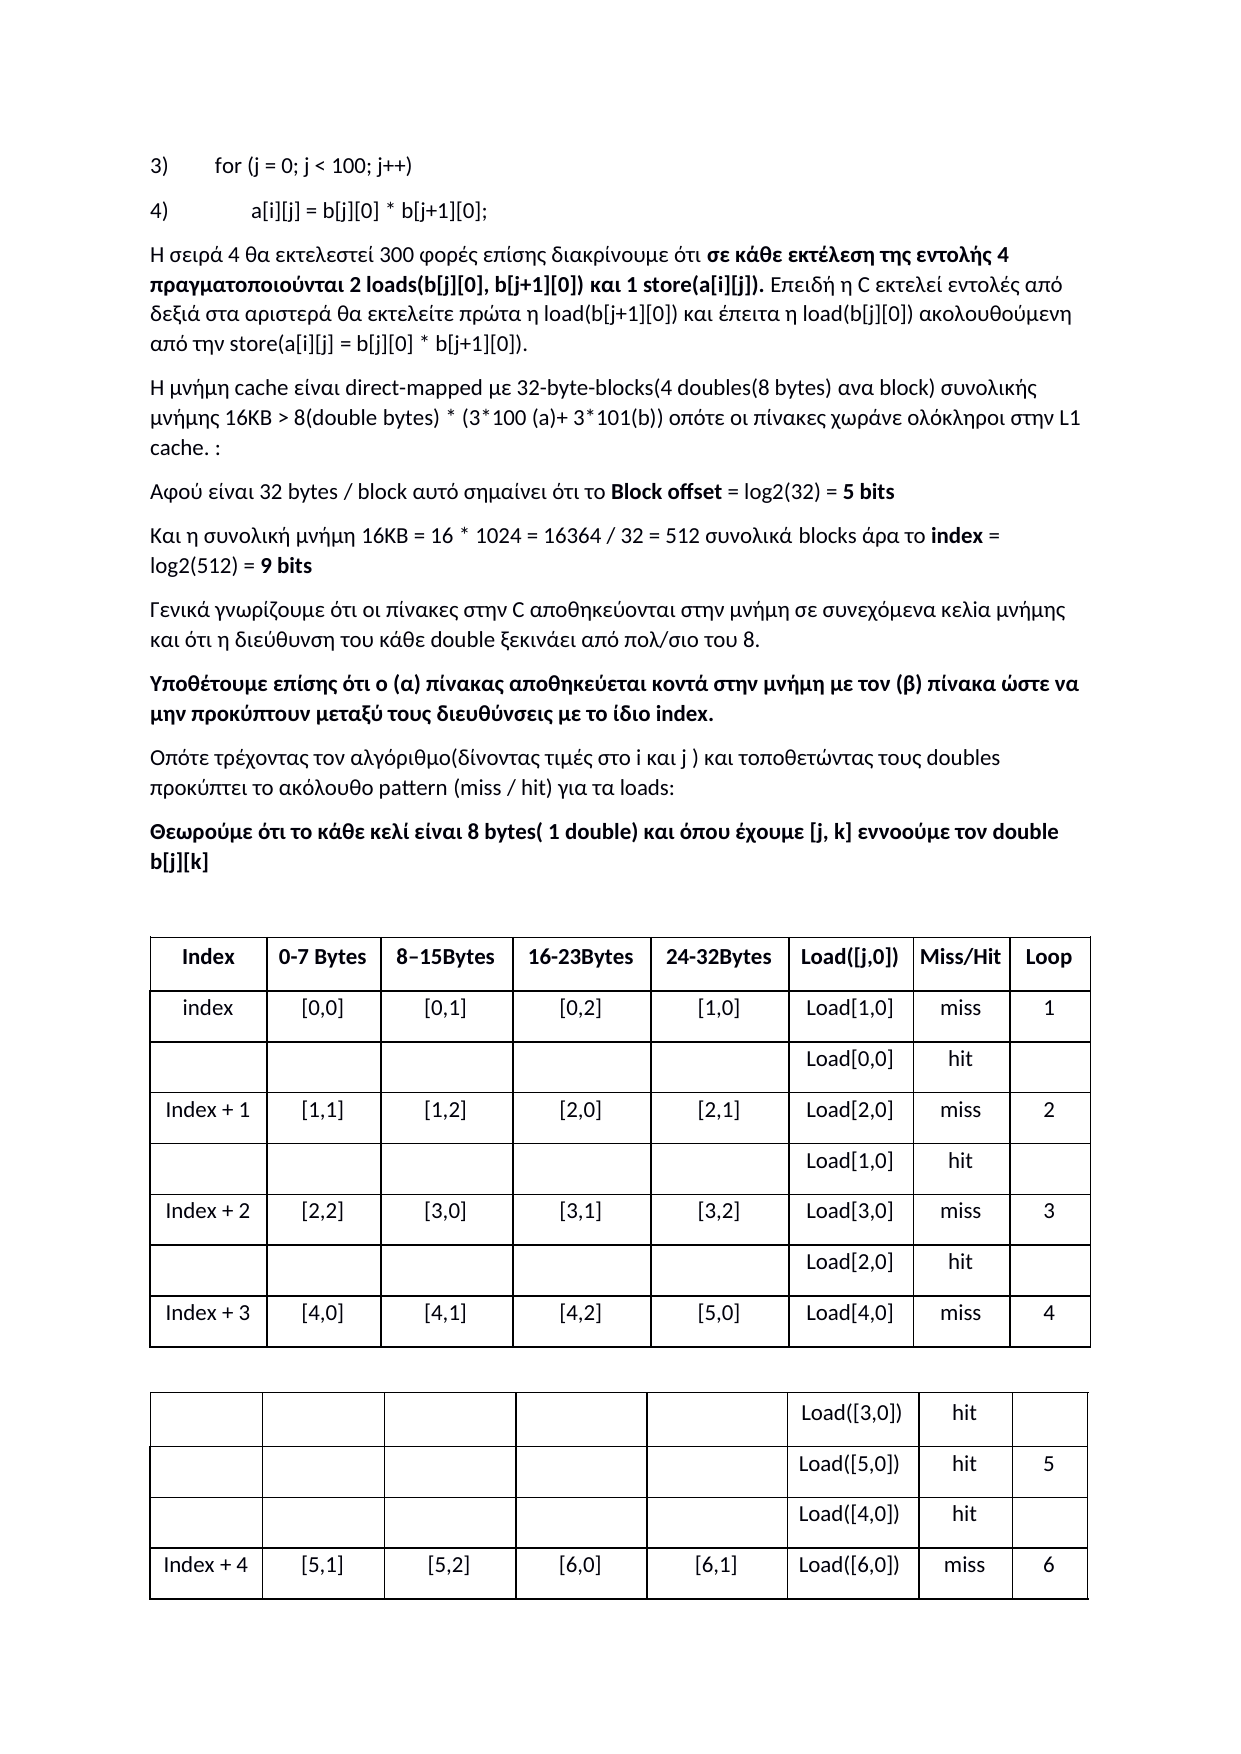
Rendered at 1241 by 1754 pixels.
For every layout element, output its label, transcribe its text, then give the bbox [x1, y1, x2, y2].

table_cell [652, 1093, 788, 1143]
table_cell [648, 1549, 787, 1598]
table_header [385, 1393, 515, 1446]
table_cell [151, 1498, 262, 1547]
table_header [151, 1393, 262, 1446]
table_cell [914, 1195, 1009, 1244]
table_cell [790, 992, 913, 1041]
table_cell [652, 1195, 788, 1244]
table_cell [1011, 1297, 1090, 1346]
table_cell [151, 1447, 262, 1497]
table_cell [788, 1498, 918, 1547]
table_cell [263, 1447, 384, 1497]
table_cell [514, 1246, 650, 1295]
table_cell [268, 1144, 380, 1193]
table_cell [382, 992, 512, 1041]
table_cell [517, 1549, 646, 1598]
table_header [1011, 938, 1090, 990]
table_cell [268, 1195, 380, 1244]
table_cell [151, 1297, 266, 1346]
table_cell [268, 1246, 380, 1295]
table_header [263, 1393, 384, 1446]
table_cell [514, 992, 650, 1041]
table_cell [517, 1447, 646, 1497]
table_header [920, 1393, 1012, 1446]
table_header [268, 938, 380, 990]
text Η σειρά 4 θα εκτελεστεί 300 φορές επίσης διακρίνουμε ότι σε κάθε εκτέλεση της εντολής 4 πραγματοποιούνται 2 loads(b[j][0], b[j+1][0]) και 1 store(a[i][j]). Επειδή η C εκτελεί εντολές από δεξιά στα αριστερά θα εκτελείτε πρώτα η load(b[j+1][0]) και έπειτα η load(b[j][0]) ακολουθούμενη από την store(a[i][j] = b[j][0] * b[j+1][0]). [150, 238, 1090, 357]
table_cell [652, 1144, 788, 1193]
text 4) a[i][j] = b[j][0] * b[j+1][0]; [150, 194, 1090, 224]
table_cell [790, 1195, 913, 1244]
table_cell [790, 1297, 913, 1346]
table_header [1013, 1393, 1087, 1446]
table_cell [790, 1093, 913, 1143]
text H μνήμη cache είναι direct-mapped με 32-byte-blocks(4 doubles(8 bytes) ανα block) συνολικής μνήμης 16ΚΒ > 8(double bytes) * (3*100 (a)+ 3*101(b)) οπότε οι πίνακες χωράνε ολόκληροι στην L1 cache. : [150, 372, 1090, 461]
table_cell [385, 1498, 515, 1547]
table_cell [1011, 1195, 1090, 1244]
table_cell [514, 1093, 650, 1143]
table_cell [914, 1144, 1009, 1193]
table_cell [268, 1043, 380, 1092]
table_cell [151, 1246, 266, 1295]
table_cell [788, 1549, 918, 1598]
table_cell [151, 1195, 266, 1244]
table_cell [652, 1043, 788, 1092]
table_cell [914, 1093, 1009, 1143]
text Υποθέτουμε επίσης ότι ο (α) πίνακας αποθηκεύεται κοντά στην μνήμη με τον (β) πίνακα ώστε να μην προκύπτουν μεταξύ τους διευθύνσεις με το ίδιο index. [150, 668, 1090, 727]
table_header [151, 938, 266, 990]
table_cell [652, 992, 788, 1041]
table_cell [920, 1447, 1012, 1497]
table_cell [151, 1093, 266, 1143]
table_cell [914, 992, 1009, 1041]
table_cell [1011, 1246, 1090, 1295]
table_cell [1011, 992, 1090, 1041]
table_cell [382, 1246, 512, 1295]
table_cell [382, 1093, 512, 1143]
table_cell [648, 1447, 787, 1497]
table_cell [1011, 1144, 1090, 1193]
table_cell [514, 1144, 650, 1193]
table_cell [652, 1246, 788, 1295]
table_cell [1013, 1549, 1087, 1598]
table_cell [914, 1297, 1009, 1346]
text Θεωρούμε ότι το κάθε κελί είναι 8 bytes( 1 double) και όπου έχουμε [j, k] εννοούμε τον double b[j][k] [150, 816, 1090, 875]
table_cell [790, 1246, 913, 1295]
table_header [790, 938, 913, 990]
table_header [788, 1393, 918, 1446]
text Και η συνολική μνήμη 16ΚΒ = 16 * 1024 = 16364 / 32 = 512 συνολικά blocks άρα το index = log2(512) = 9 bits [150, 520, 1090, 579]
text Γενικά γνωρίζουμε ότι οι πίνακες στην C αποθηκεύονται στην μνήμη σε συνεχόμενα κελiα μνήμης και ότι η διεύθυνση του κάθε double ξεκινάει από πολ/σιο του 8. [150, 594, 1090, 653]
text 3) for (j = 0; j < 100; j++) [150, 150, 1090, 180]
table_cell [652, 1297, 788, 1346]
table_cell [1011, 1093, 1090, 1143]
text Οπότε τρέχοντας τον αλγόριθμο(δίνοντας τιμές στο i και j ) και τοποθετώντας τους doubles προκύπτει το ακόλουθο pattern (miss / hit) για τα loads: [150, 742, 1090, 801]
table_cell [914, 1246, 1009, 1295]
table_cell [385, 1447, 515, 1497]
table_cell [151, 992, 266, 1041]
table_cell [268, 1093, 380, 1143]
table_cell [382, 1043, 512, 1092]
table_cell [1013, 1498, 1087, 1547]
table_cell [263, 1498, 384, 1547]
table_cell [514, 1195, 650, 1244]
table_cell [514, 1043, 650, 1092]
text Αφού είναι 32 bytes / block αυτό σημαίνει ότι το Block offset = log2(32) = 5 bits [150, 476, 1090, 505]
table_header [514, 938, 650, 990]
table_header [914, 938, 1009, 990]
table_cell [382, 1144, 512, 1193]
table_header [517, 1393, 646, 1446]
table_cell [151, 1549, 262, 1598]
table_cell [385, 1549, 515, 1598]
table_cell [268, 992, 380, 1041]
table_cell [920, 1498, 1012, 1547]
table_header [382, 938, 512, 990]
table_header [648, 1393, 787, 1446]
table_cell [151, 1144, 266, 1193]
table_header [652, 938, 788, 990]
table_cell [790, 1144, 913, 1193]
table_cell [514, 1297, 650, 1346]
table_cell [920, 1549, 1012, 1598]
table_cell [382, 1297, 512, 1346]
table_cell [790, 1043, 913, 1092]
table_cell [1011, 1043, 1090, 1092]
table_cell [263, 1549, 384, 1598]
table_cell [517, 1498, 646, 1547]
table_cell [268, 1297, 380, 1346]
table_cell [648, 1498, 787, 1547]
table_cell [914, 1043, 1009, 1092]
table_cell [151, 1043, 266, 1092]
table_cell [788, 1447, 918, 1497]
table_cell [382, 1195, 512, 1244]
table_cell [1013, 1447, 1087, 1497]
